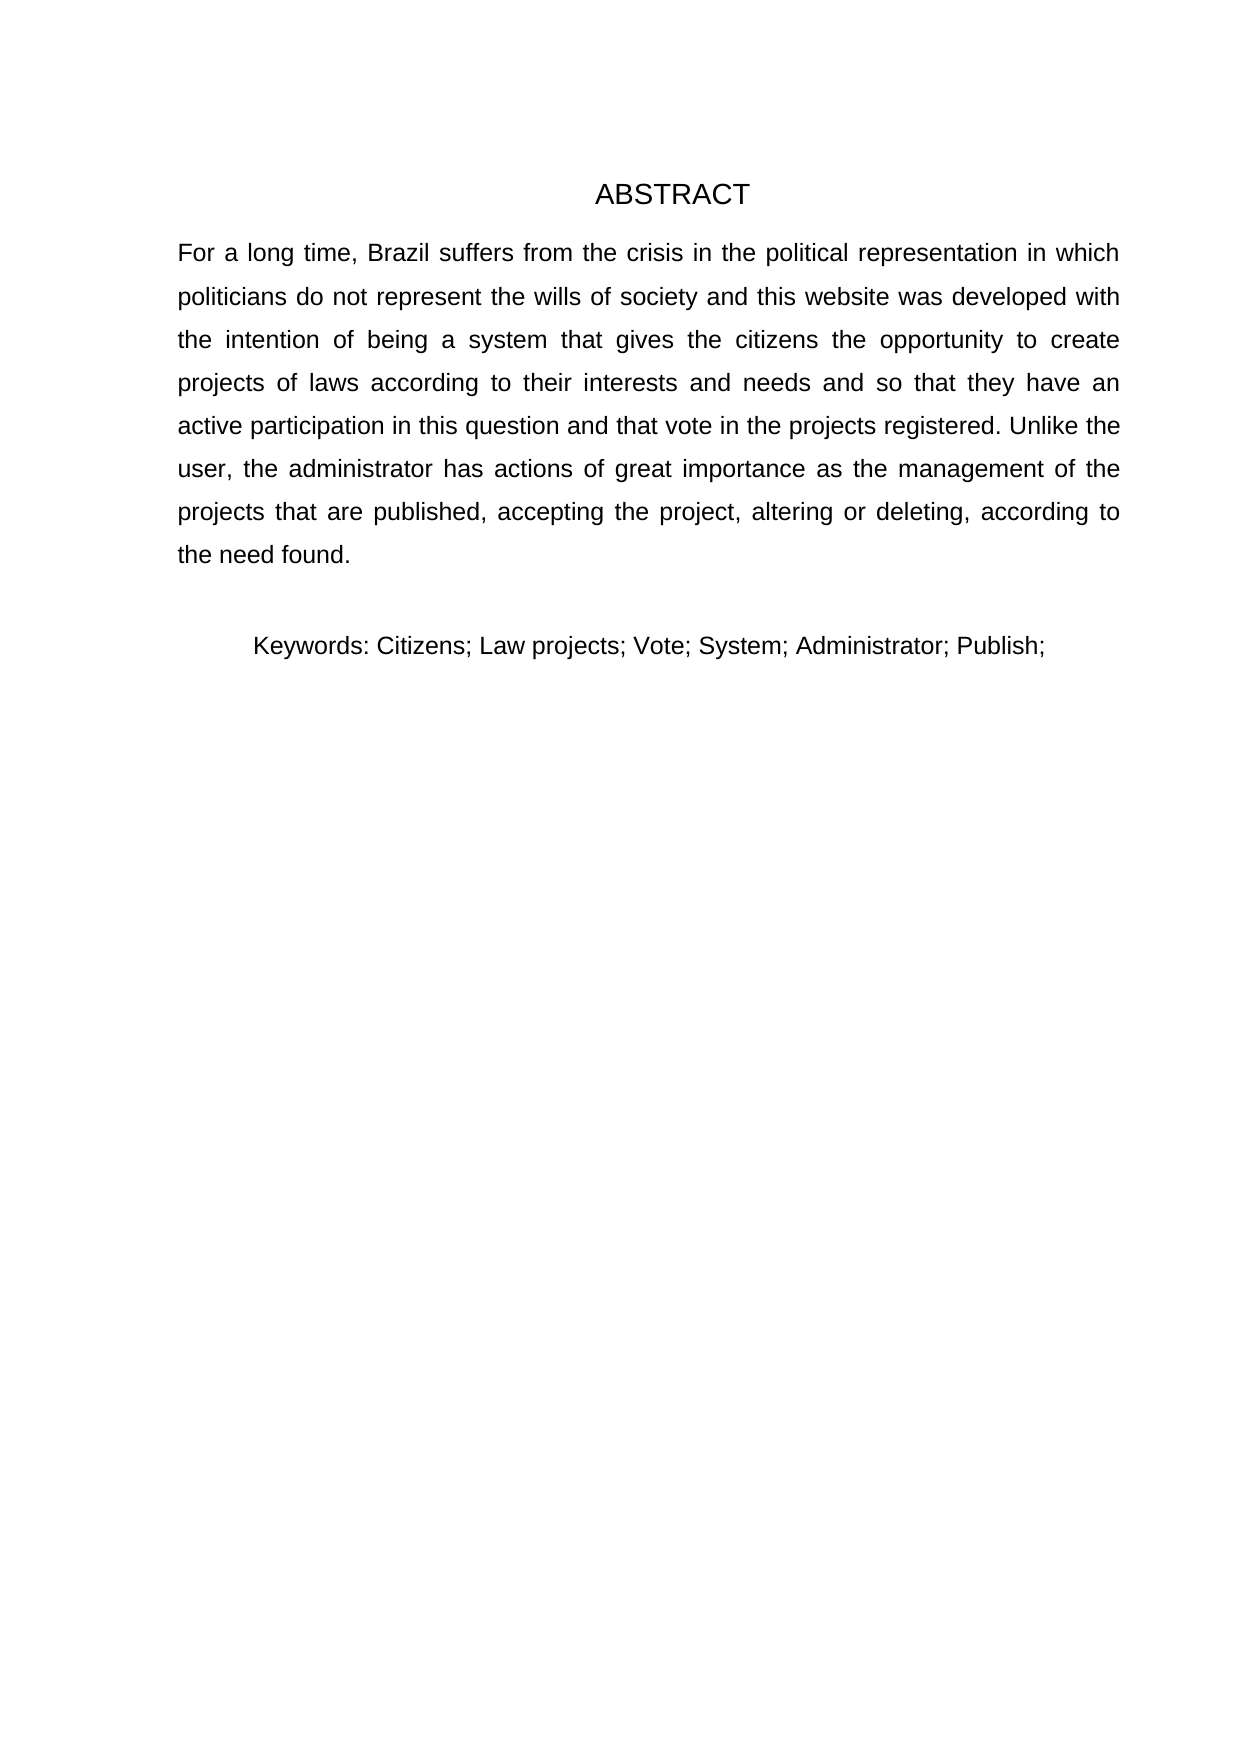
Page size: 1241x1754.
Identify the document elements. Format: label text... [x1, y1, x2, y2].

text For a long time, Brazil suffers from the crisis in the political representation in which politicians do not represent the wills of society and this website was developed with the intention of being a system that gives the citizens the opportunity to create projects of laws according to their interests and needs and so that they have an active participation in this question and that vote in the projects registered. Unlike the user, the administrator has actions of great importance as the management of the projects that are published, accepting the project, altering or deleting, according to the need found. [177, 238, 1122, 569]
text ABSTRACT [223, 177, 1122, 211]
text Keywords: Citizens; Law projects; Vote; System; Administrator; Publish; [177, 631, 1122, 659]
